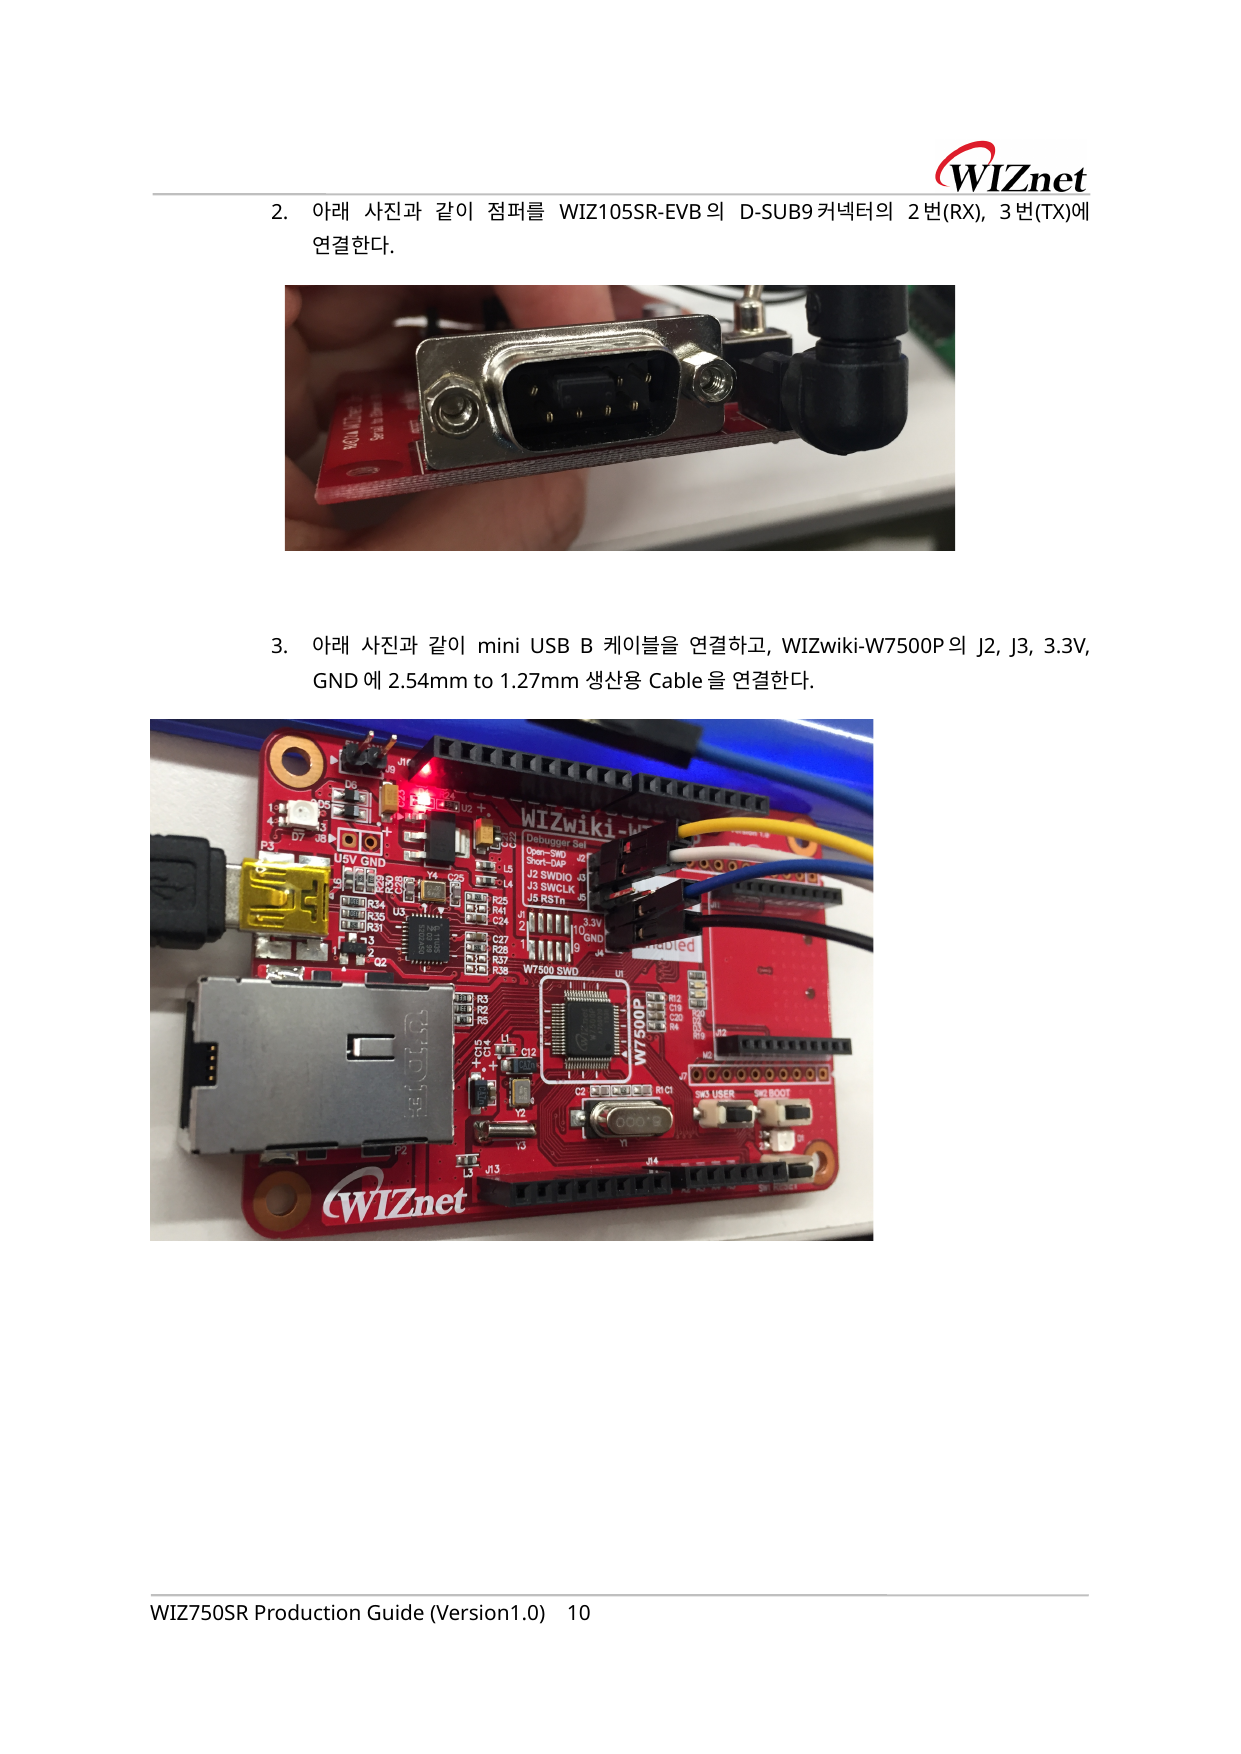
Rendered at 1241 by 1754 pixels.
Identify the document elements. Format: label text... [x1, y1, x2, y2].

picture [933, 139, 1087, 193]
list 아래 사진과 같이 mini USB B 케이블을 연결하고, WIZwiki-W7500P의 J2, J3, 3.3V, GND에 2.54mm to 1.27mm 생산용 Cable을 연결한다. [271, 629, 1090, 694]
picture [284, 285, 956, 551]
list 아래 사진과 같이 점퍼를 WIZ105SR-EVB의 D-SUB9커넥터의 2번(RX), 3번(TX)에 연결한다. [271, 195, 1090, 260]
picture [150, 719, 874, 1241]
